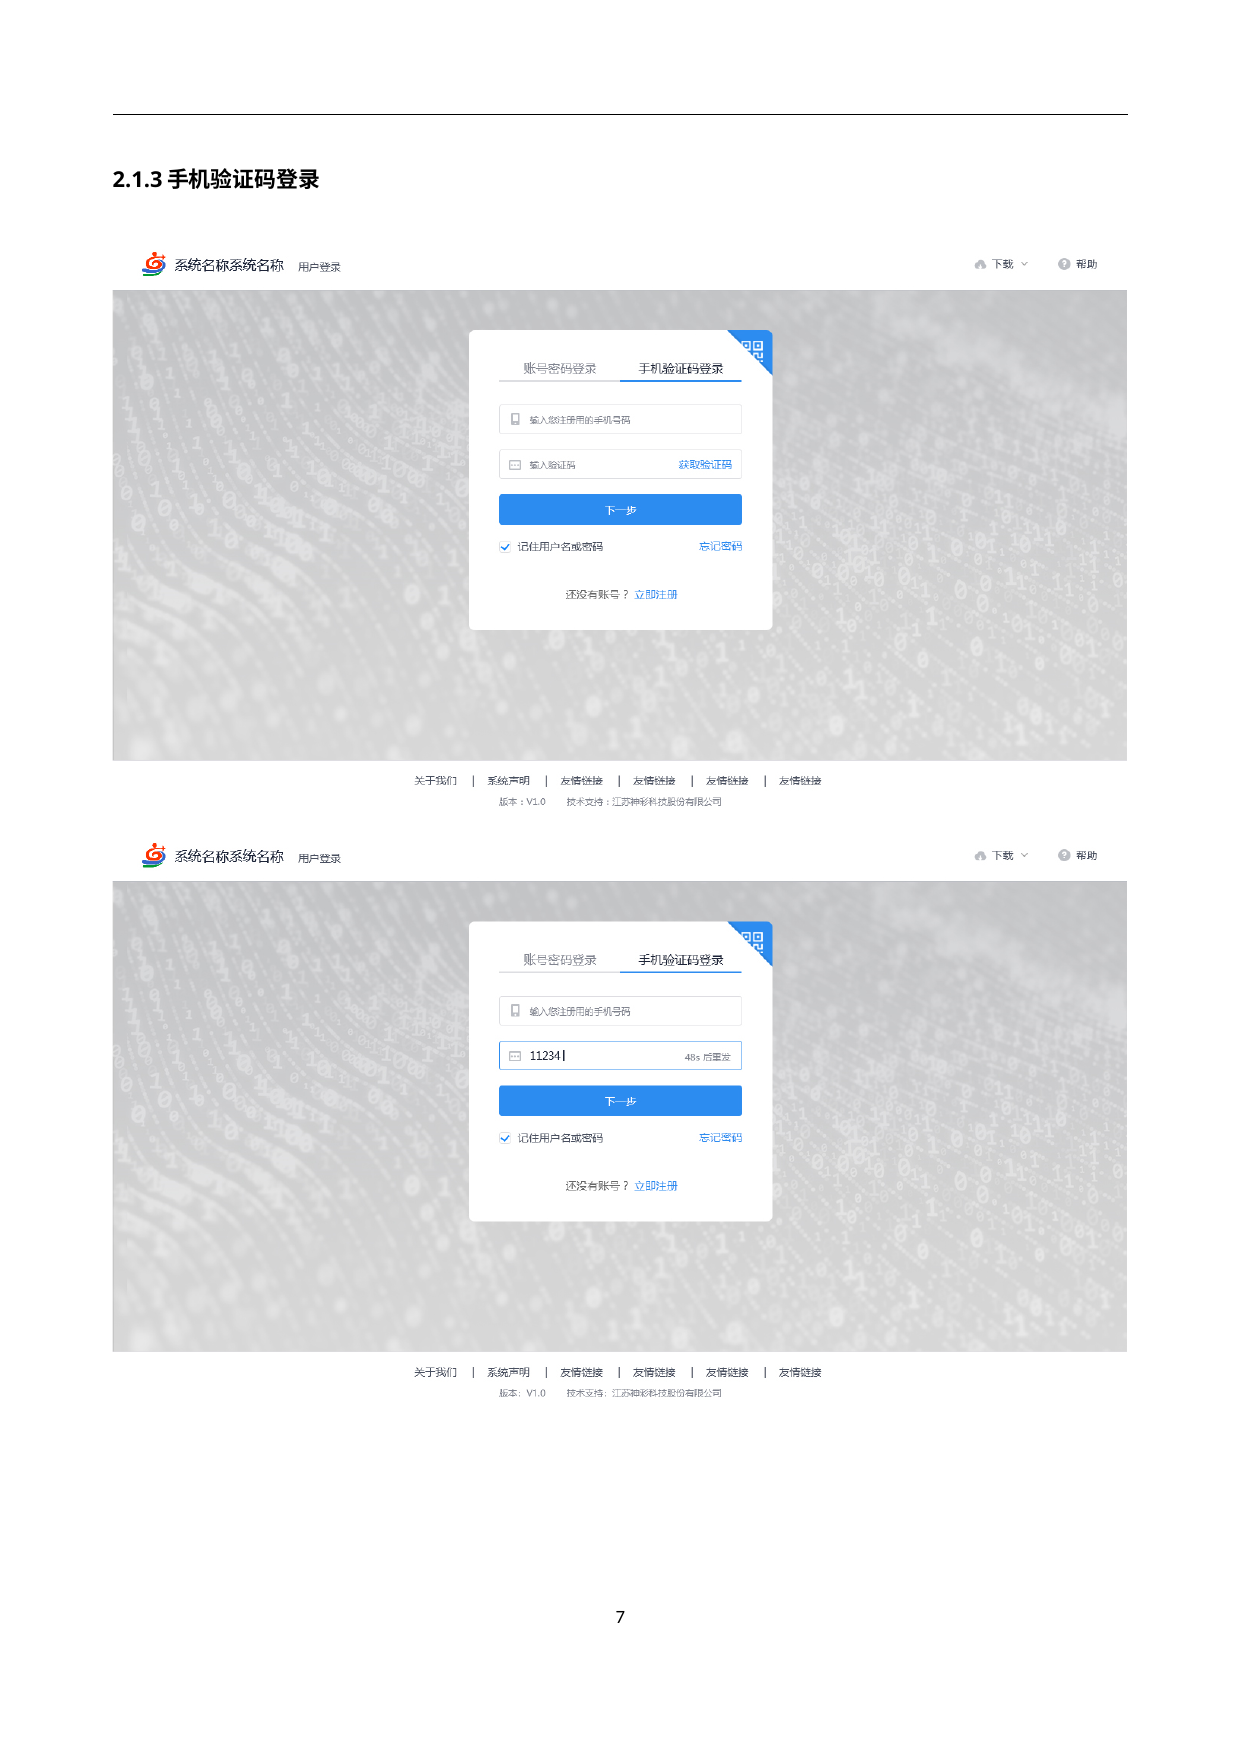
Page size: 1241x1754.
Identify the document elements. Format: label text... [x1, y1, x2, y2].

subtitle 2.1.3手机验证码登录 [112, 162, 1128, 194]
picture [112, 237, 1127, 1412]
